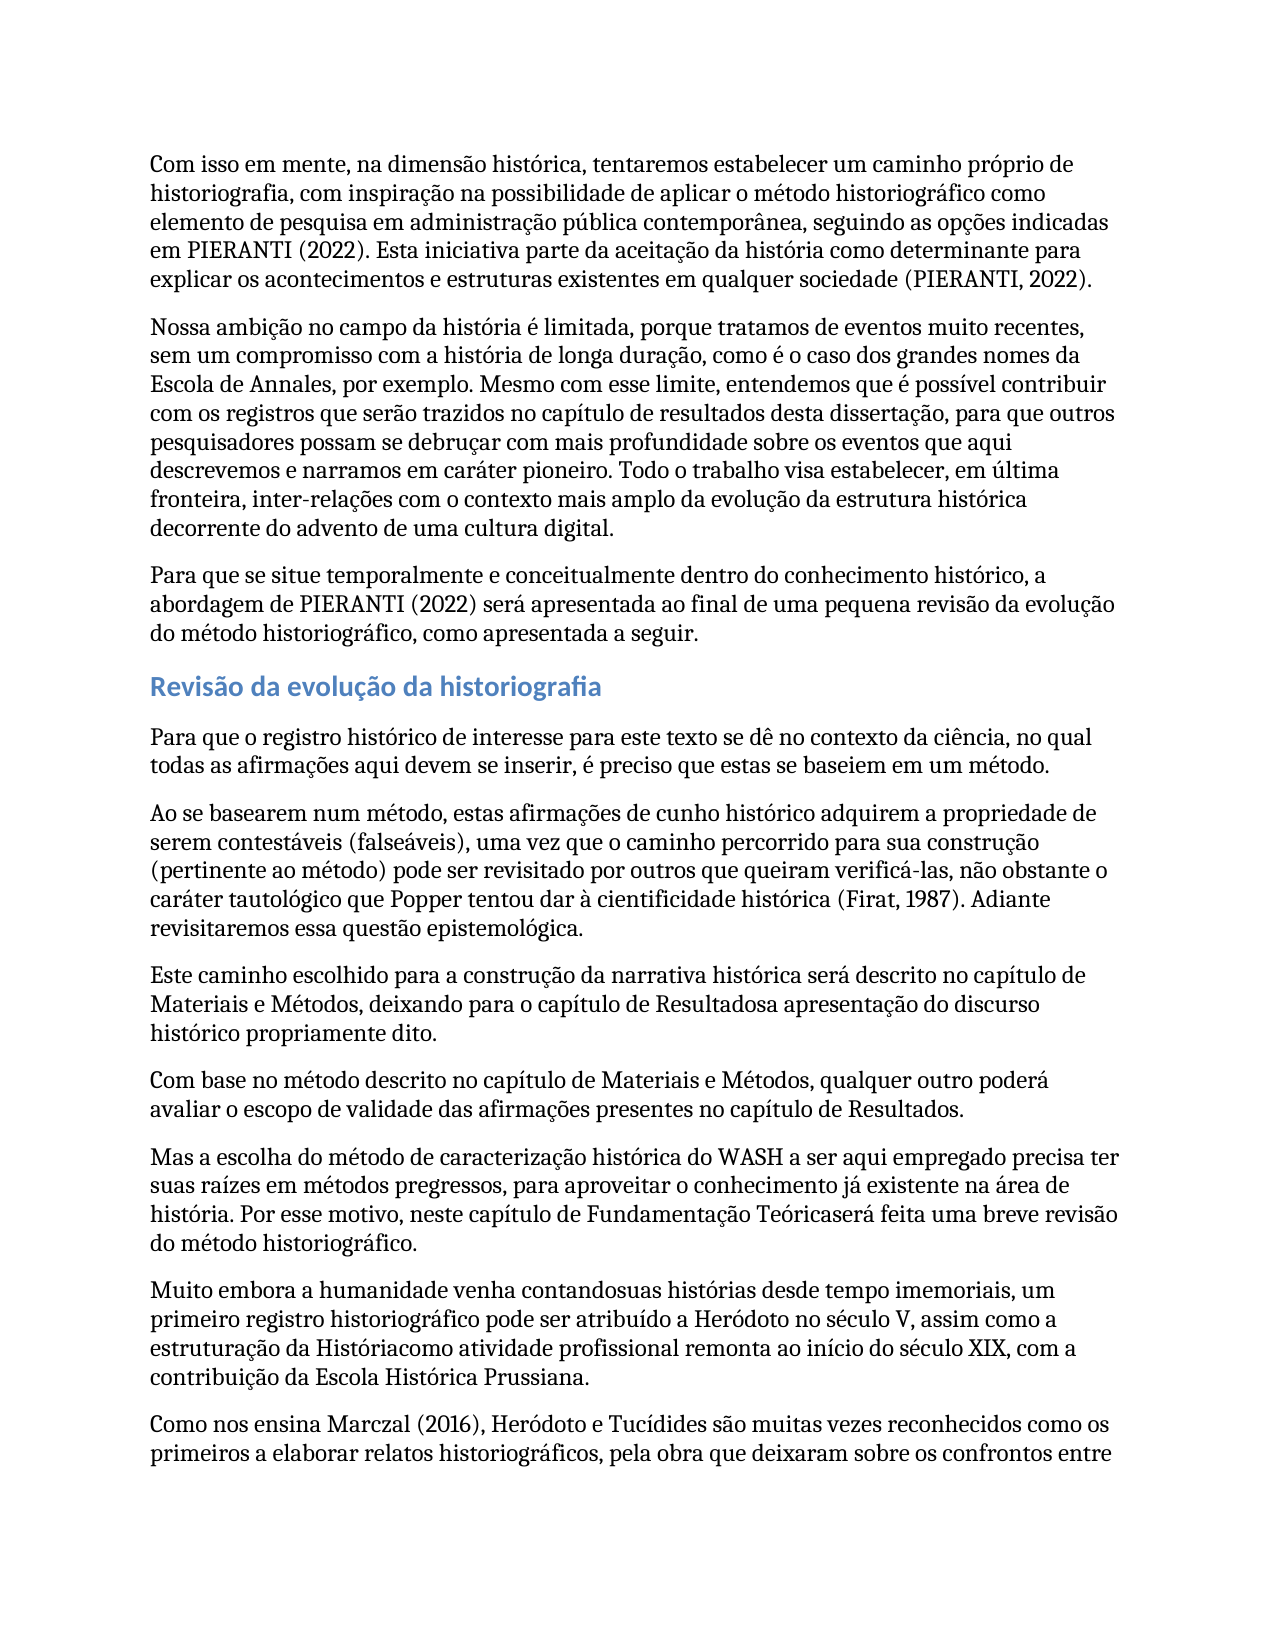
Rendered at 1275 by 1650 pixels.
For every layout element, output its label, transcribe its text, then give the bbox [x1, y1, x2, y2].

text Ao se basearem num método, estas afirmações de cunho histórico adquirem a propriedade de serem contestáveis (falseáveis), uma vez que o caminho percorrido para sua construção (pertinente ao método) pode ser revisitado por outros que queiram verificá-las, não obstante o caráter tautológico que Popper tentou dar à cientificidade histórica (Firat, 1987). Adiante revisitaremos essa questão epistemológica. [150, 799, 1125, 943]
text Para que se situe temporalmente e conceitualmente dentro do conhecimento histórico, a abordagem de PIERANTI (2022) será apresentada ao final de uma pequena revisão da evolução do método historiográfico, como apresentada a seguir. [150, 561, 1125, 647]
text Com isso em mente, na dimensão histórica, tentaremos estabelecer um caminho próprio de historiografia, com inspiração na possibilidade de aplicar o método historiográfico como elemento de pesquisa em administração pública contemporânea, seguindo as opções indicadas em PIERANTI (2022). Esta iniciativa parte da aceitação da história como determinante para explicar os acontecimentos e estruturas existentes em qualquer sociedade (PIERANTI, 2022). [150, 150, 1125, 294]
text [150, 1410, 1125, 1468]
text Nossa ambição no campo da história é limitada, porque tratamos de eventos muito recentes, sem um compromisso com a história de longa duração, como é o caso dos grandes nomes da Escola de Annales, por exemplo. Mesmo com esse limite, entendemos que é possível contribuir com os registros que serão trazidos no capítulo de resultados desta dissertação, para que outros pesquisadores possam se debruçar com mais profundidade sobre os eventos que aqui descrevemos e narramos em caráter pioneiro. Todo o trabalho visa estabelecer, em última fronteira, inter-relações com o contexto mais amplo da evolução da estrutura histórica decorrente do advento de uma cultura digital. [150, 312, 1125, 542]
text Para que o registro histórico de interesse para este texto se dê no contexto da ciência, no qual todas as afirmações aqui devem se inserir, é preciso que estas se baseiem em um método. [150, 723, 1125, 780]
text Este caminho escolhido para a construção da narrativa histórica será descrito no capítulo de Materiais e Métodos, deixando para o capítulo de Resultadosa apresentação do discurso histórico propriamente dito. [150, 961, 1125, 1048]
text Com base no método descrito no capítulo de Materiais e Métodos, qualquer outro poderá avaliar o escopo de validade das afirmações presentes no capítulo de Resultados. [150, 1066, 1125, 1124]
text Muito embora a humanidade venha contandosuas histórias desde tempo imemoriais, um primeiro registro historiográfico pode ser atribuído a Heródoto no século V, assim como a estruturação da Históriacomo atividade profissional remonta ao início do século XIX, com a contribuição da Escola Histórica Prussiana. [150, 1276, 1125, 1391]
subtitle Revisão da evolução da historiografia [150, 668, 1125, 704]
text Mas a escolha do método de caracterização histórica do WASH a ser aqui empregado precisa ter suas raízes em métodos pregressos, para aproveitar o conhecimento já existente na área de história. Por esse motivo, neste capítulo de Fundamentação Teóricaserá feita uma breve revisão do método historiográfico. [150, 1143, 1125, 1258]
